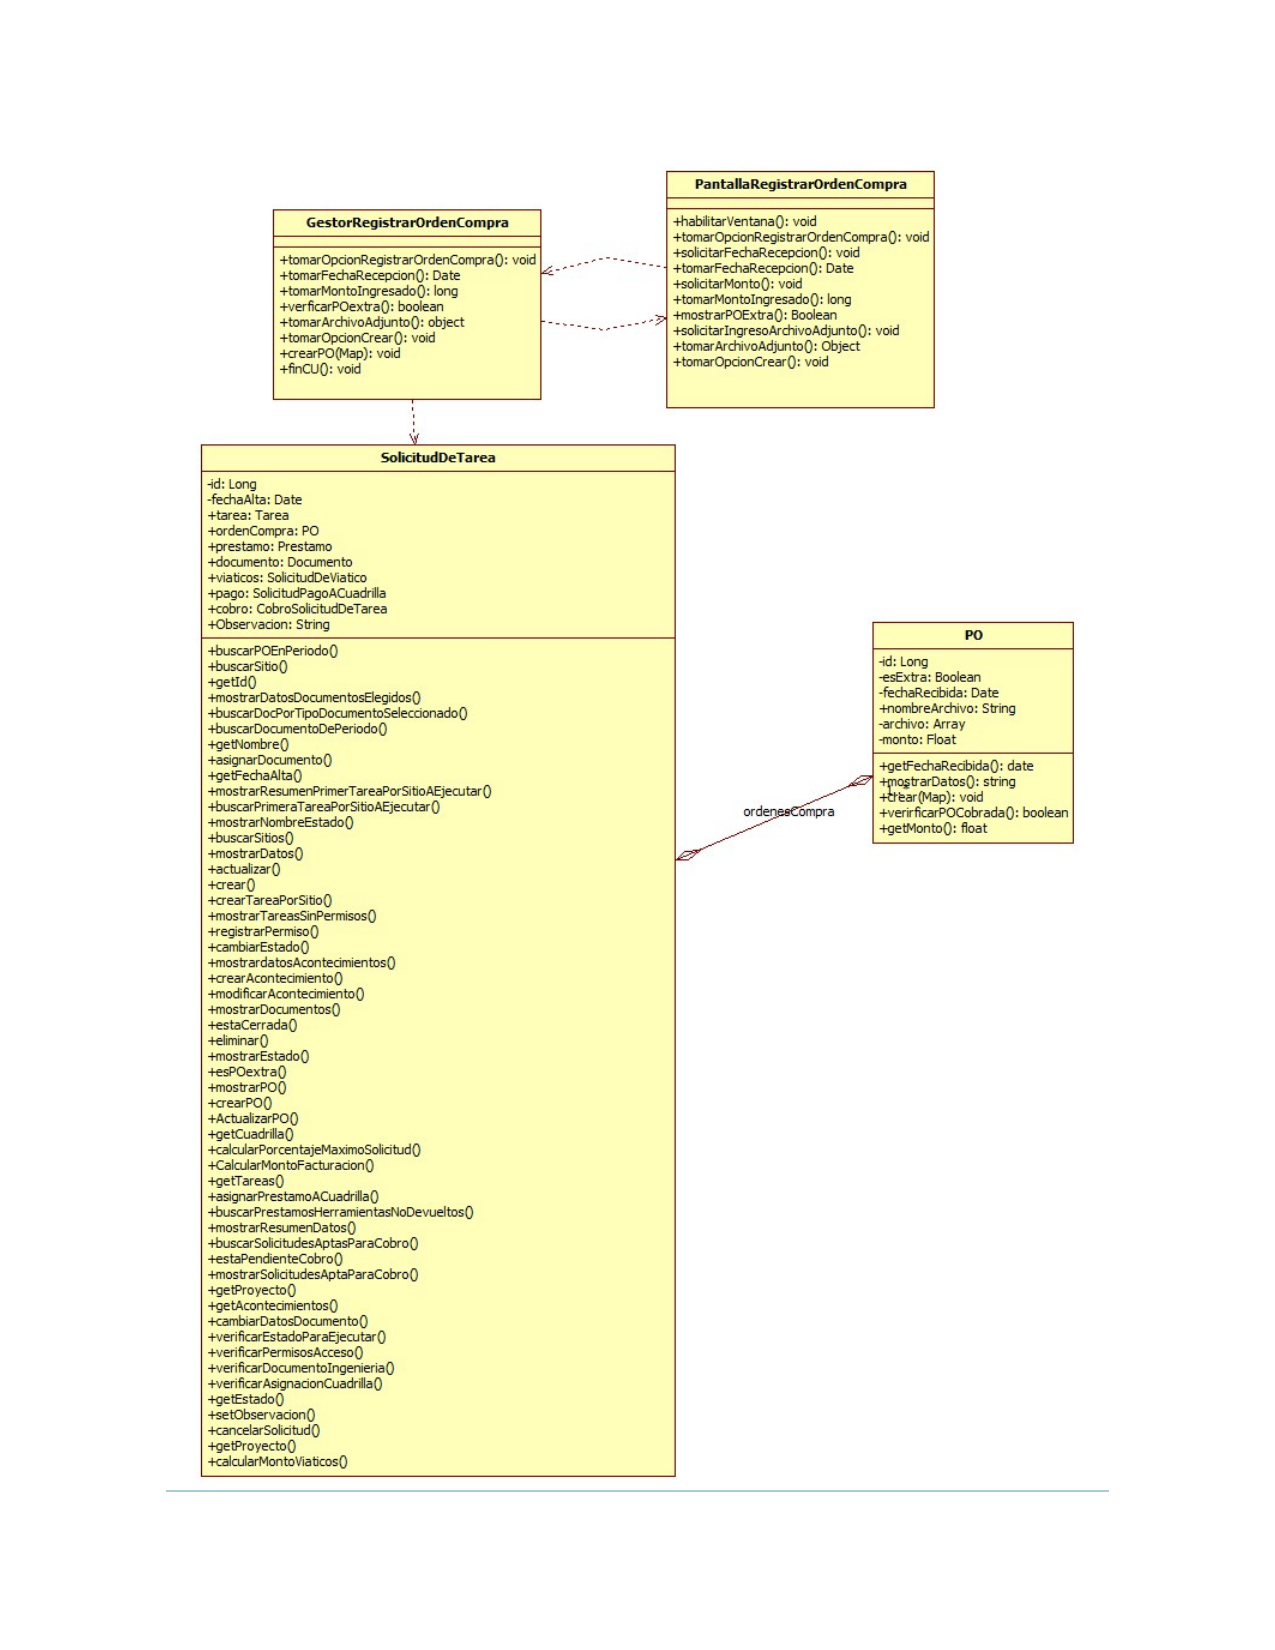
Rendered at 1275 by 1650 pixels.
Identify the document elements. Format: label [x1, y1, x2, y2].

picture [177, 147, 1098, 1490]
